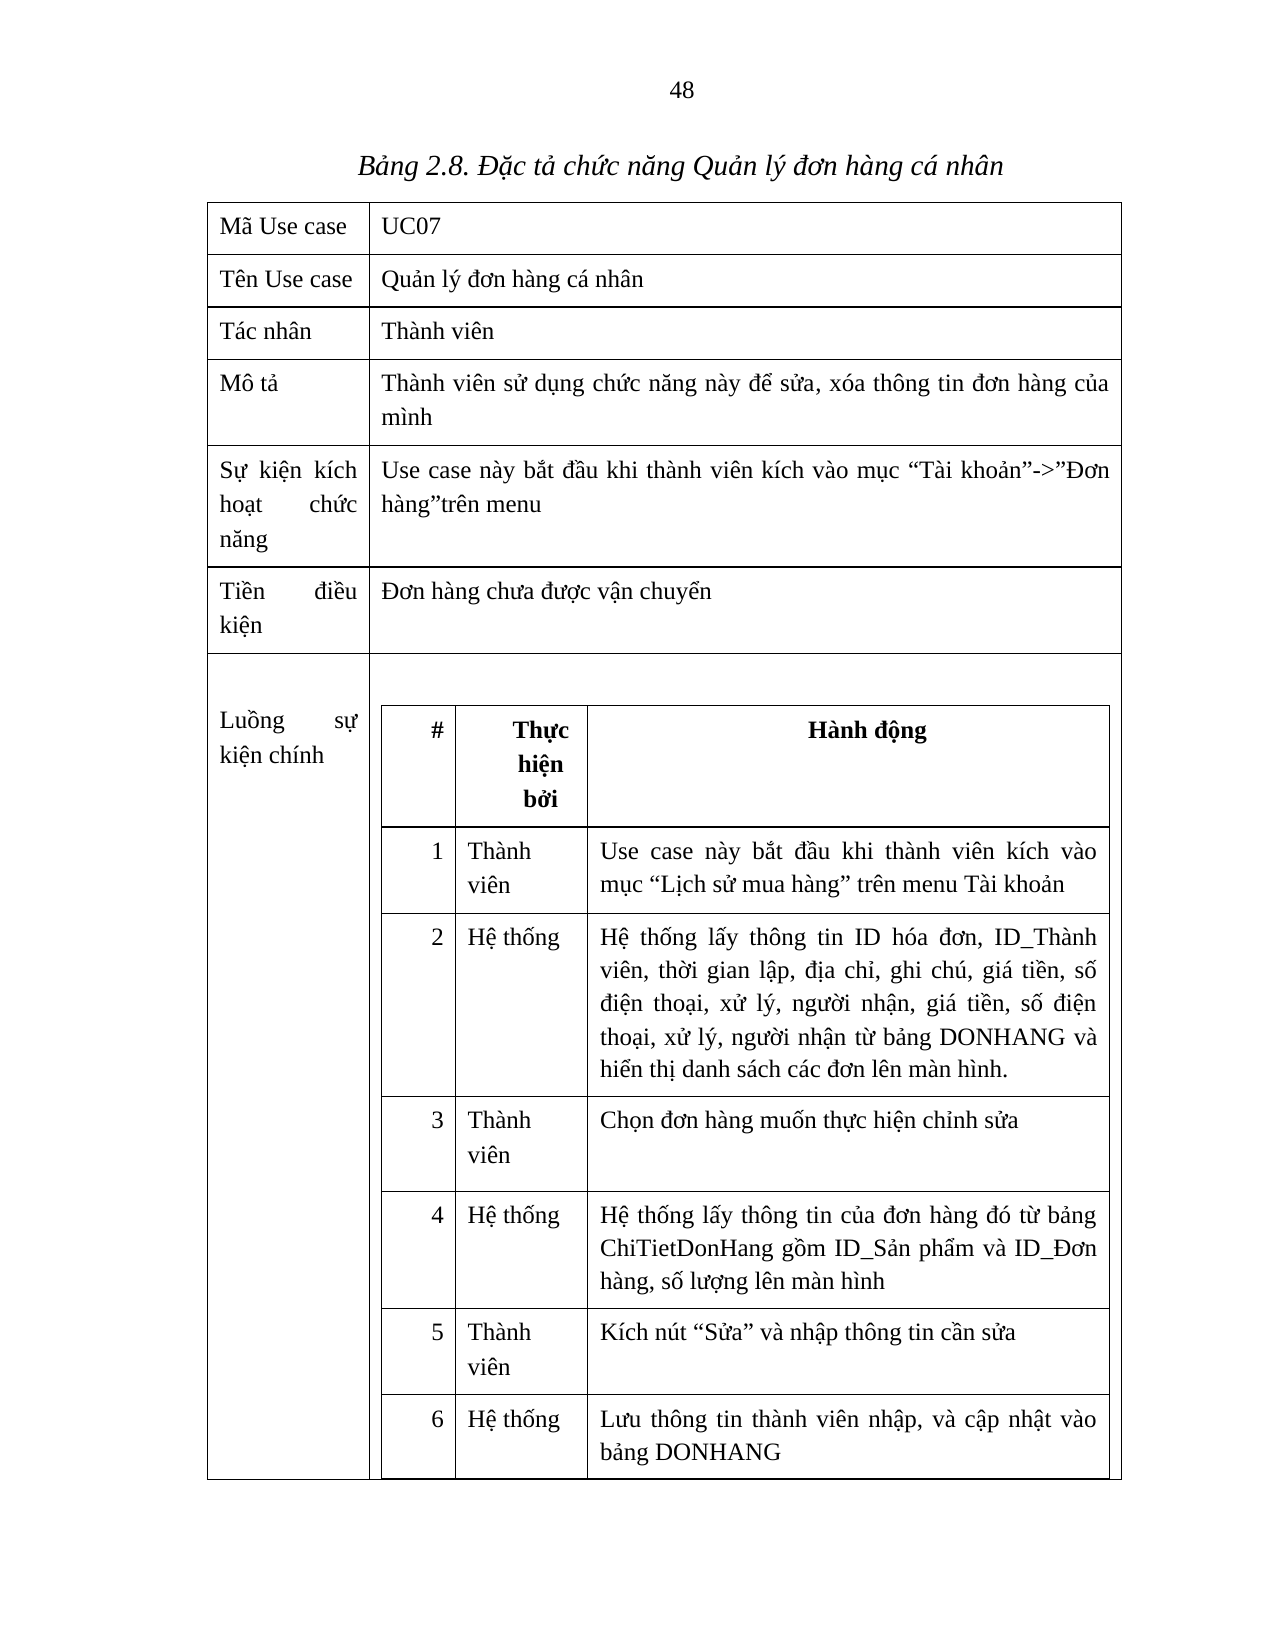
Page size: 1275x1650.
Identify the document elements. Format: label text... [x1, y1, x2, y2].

table_header UC07 [370, 203, 1121, 254]
text Bảng 2.8. Đặc tả chức năng Quản lý đơn hàng cá nhân [207, 148, 1157, 181]
table_cell Use case này bắt đầu khi thành viên kích vào mục “Tài khoản”->”Đơn hàng”trên menu [370, 446, 1121, 566]
table_cell Mô tả [208, 360, 369, 445]
table_cell Tên Use case [208, 255, 369, 306]
table_cell Đơn hàng chưa được vận chuyển [370, 568, 1121, 653]
table_cell Sự kiện kích hoạt chức năng [208, 446, 369, 566]
table_cell Thành viên [370, 308, 1121, 359]
table_cell Luồng sự kiện chính [208, 654, 369, 1479]
table_cell Tiền điều kiện [208, 568, 369, 653]
table_cell Thành viên sử dụng chức năng này để sửa, xóa thông tin đơn hàng của mình [370, 360, 1121, 445]
table_cell [370, 654, 1121, 1479]
table_header Mã Use case [208, 203, 369, 254]
table_cell Tác nhân [208, 308, 369, 359]
table_cell Quản lý đơn hàng cá nhân [370, 255, 1121, 306]
